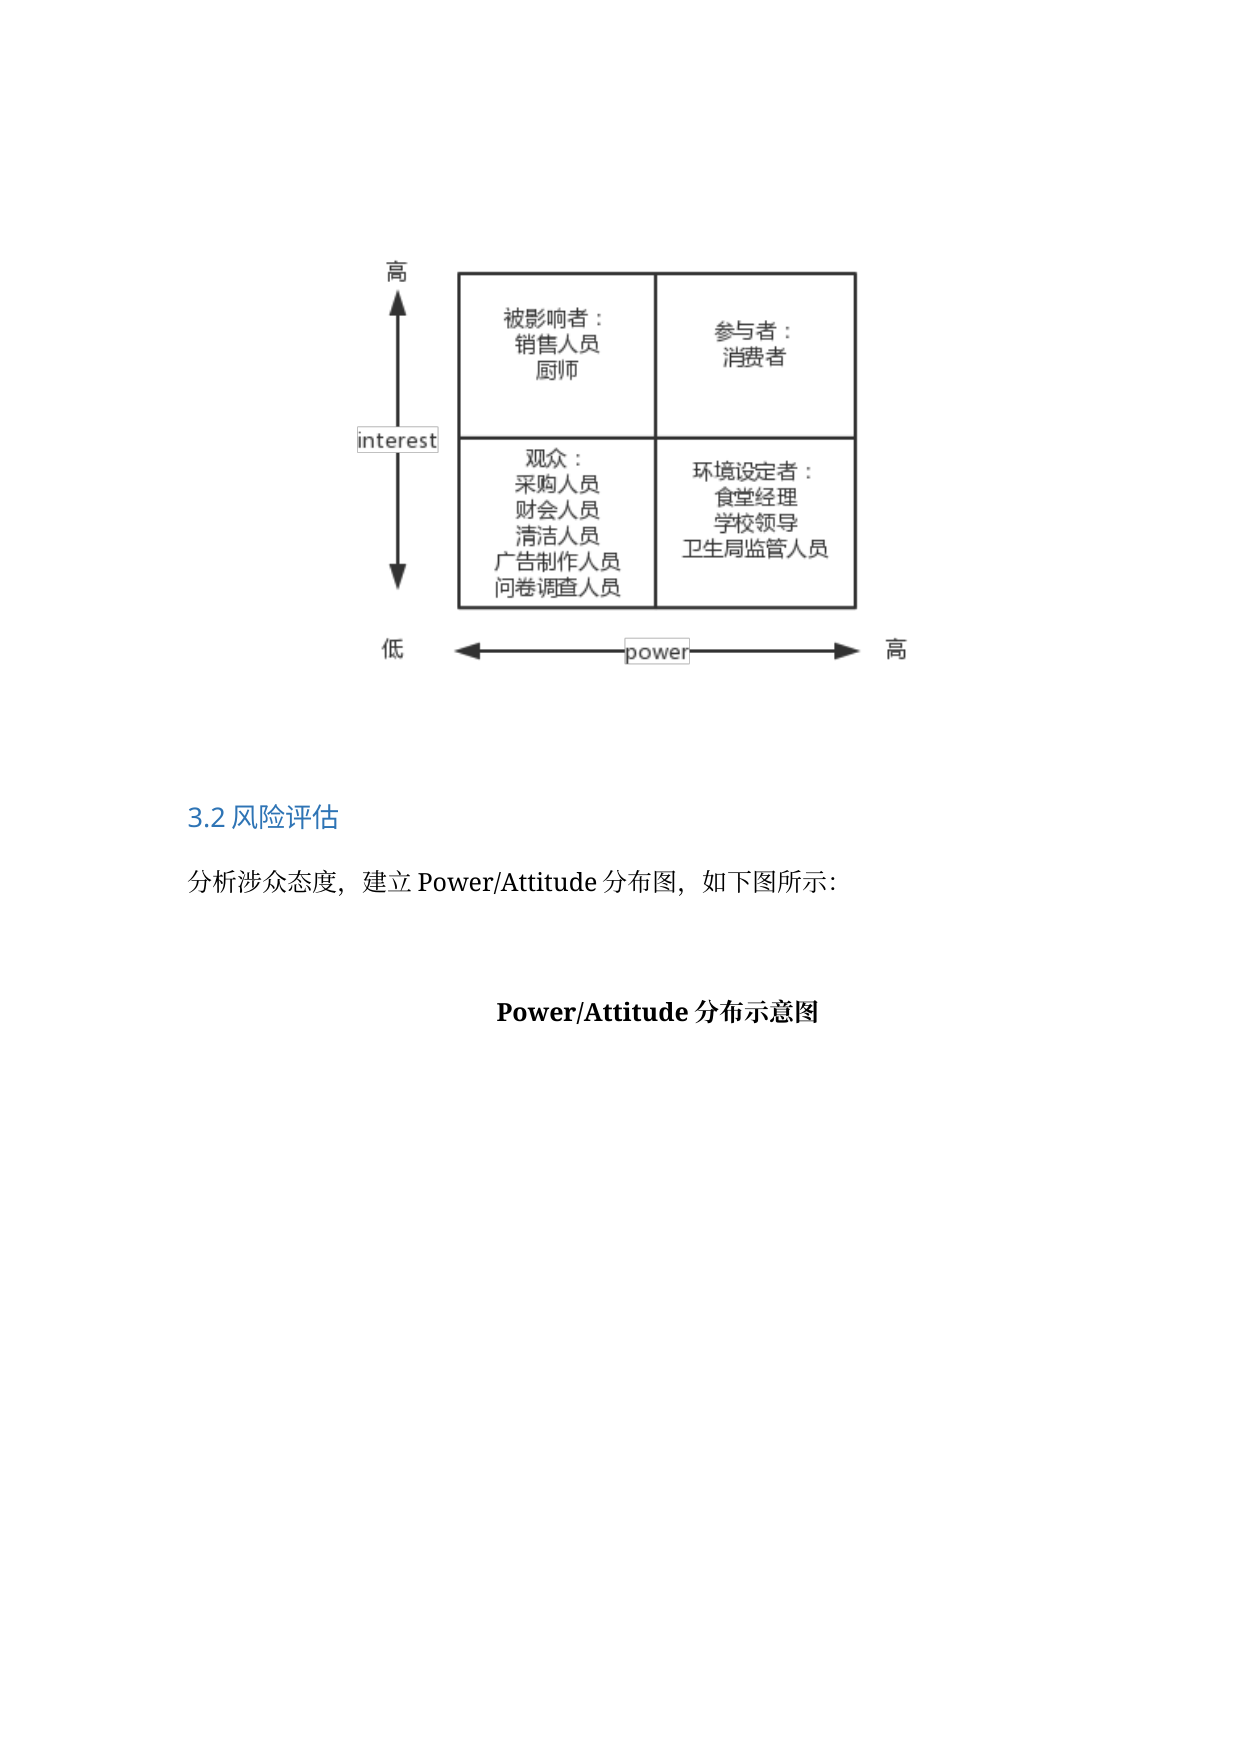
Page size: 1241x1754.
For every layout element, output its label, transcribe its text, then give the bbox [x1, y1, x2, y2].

picture [187, 162, 1078, 732]
text 分析涉众态度，建立Power/Attitude分布图，如下图所示： [187, 849, 1053, 914]
list Power/Attitude分布示意图 [262, 979, 1053, 1044]
subtitle 3.2风险评估 [187, 784, 1053, 849]
